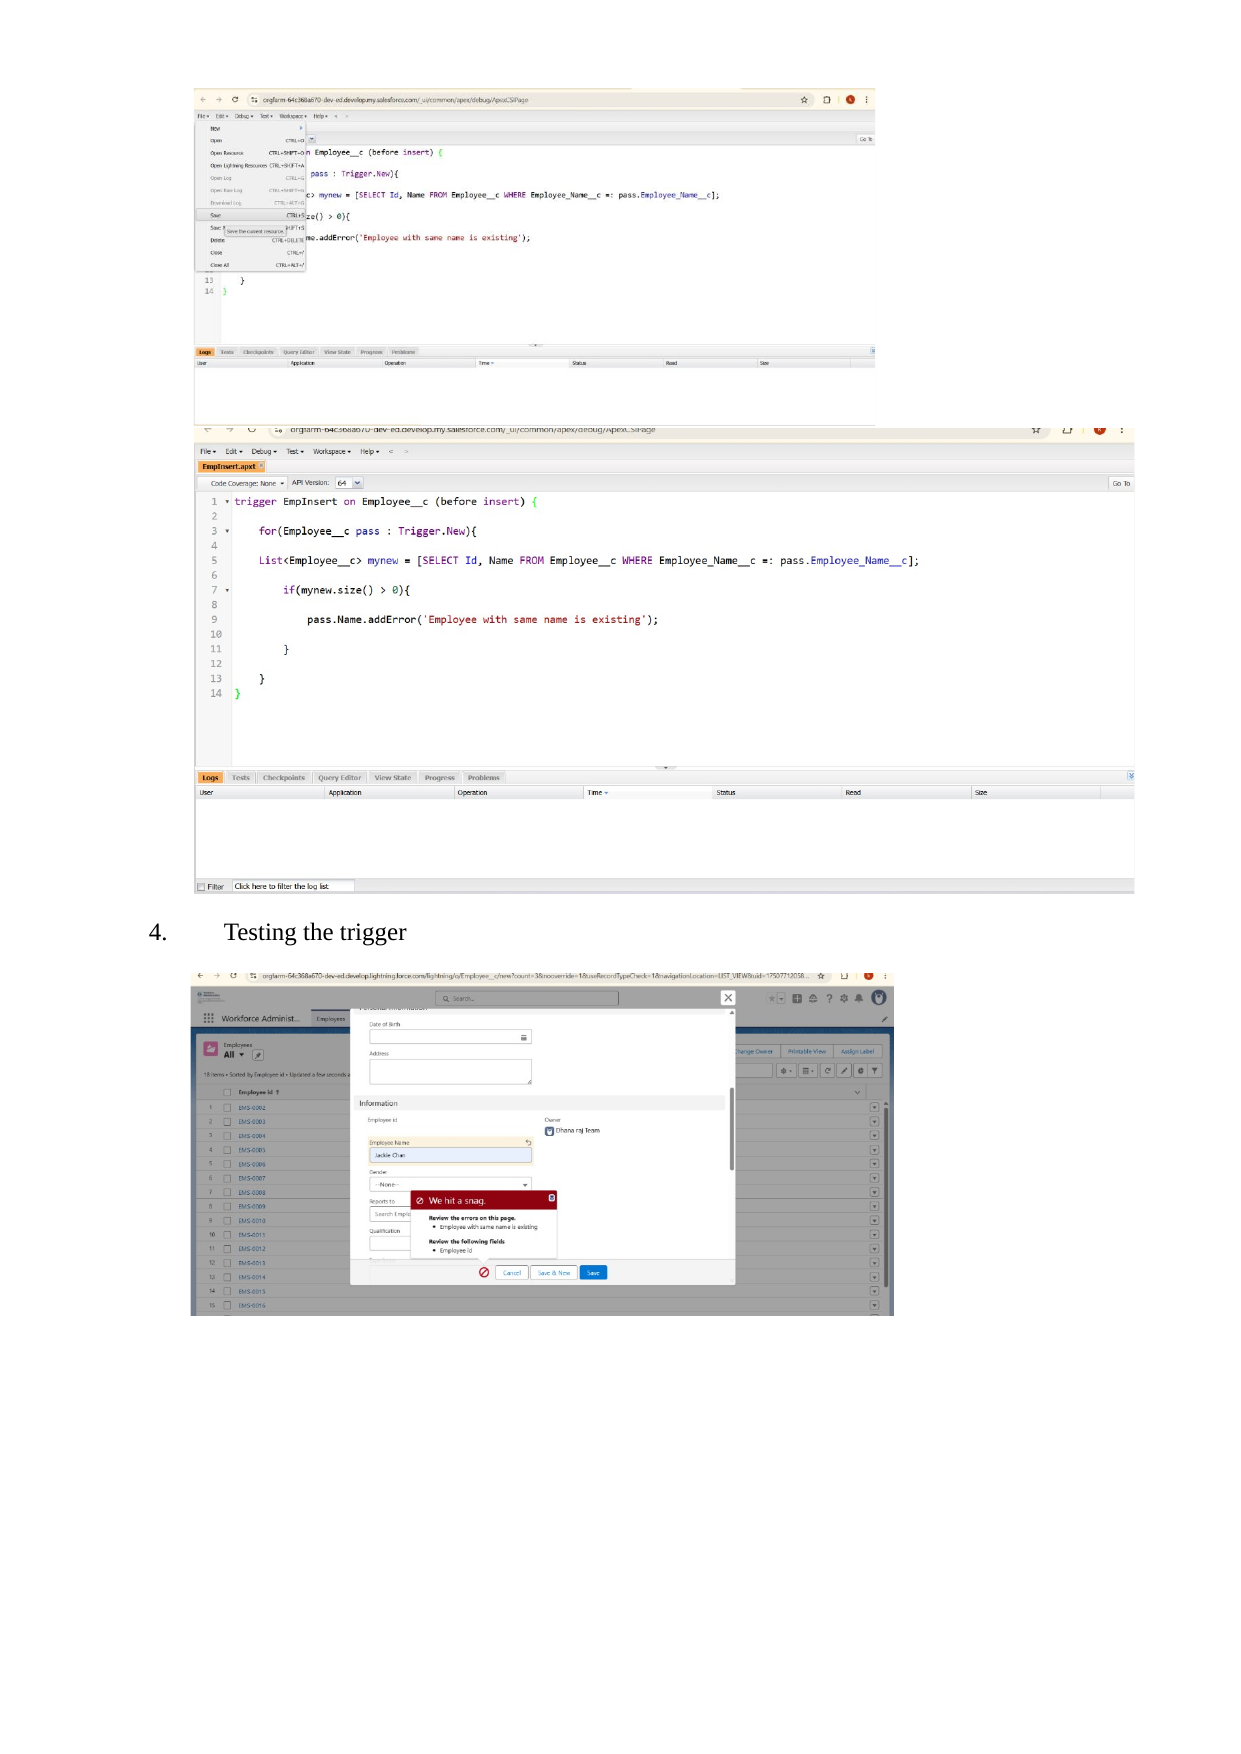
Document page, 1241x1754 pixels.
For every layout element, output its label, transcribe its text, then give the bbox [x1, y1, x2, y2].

picture [194, 428, 1135, 894]
picture [193, 88, 876, 426]
picture [190, 973, 894, 1316]
list Testing the trigger [148, 917, 1094, 945]
